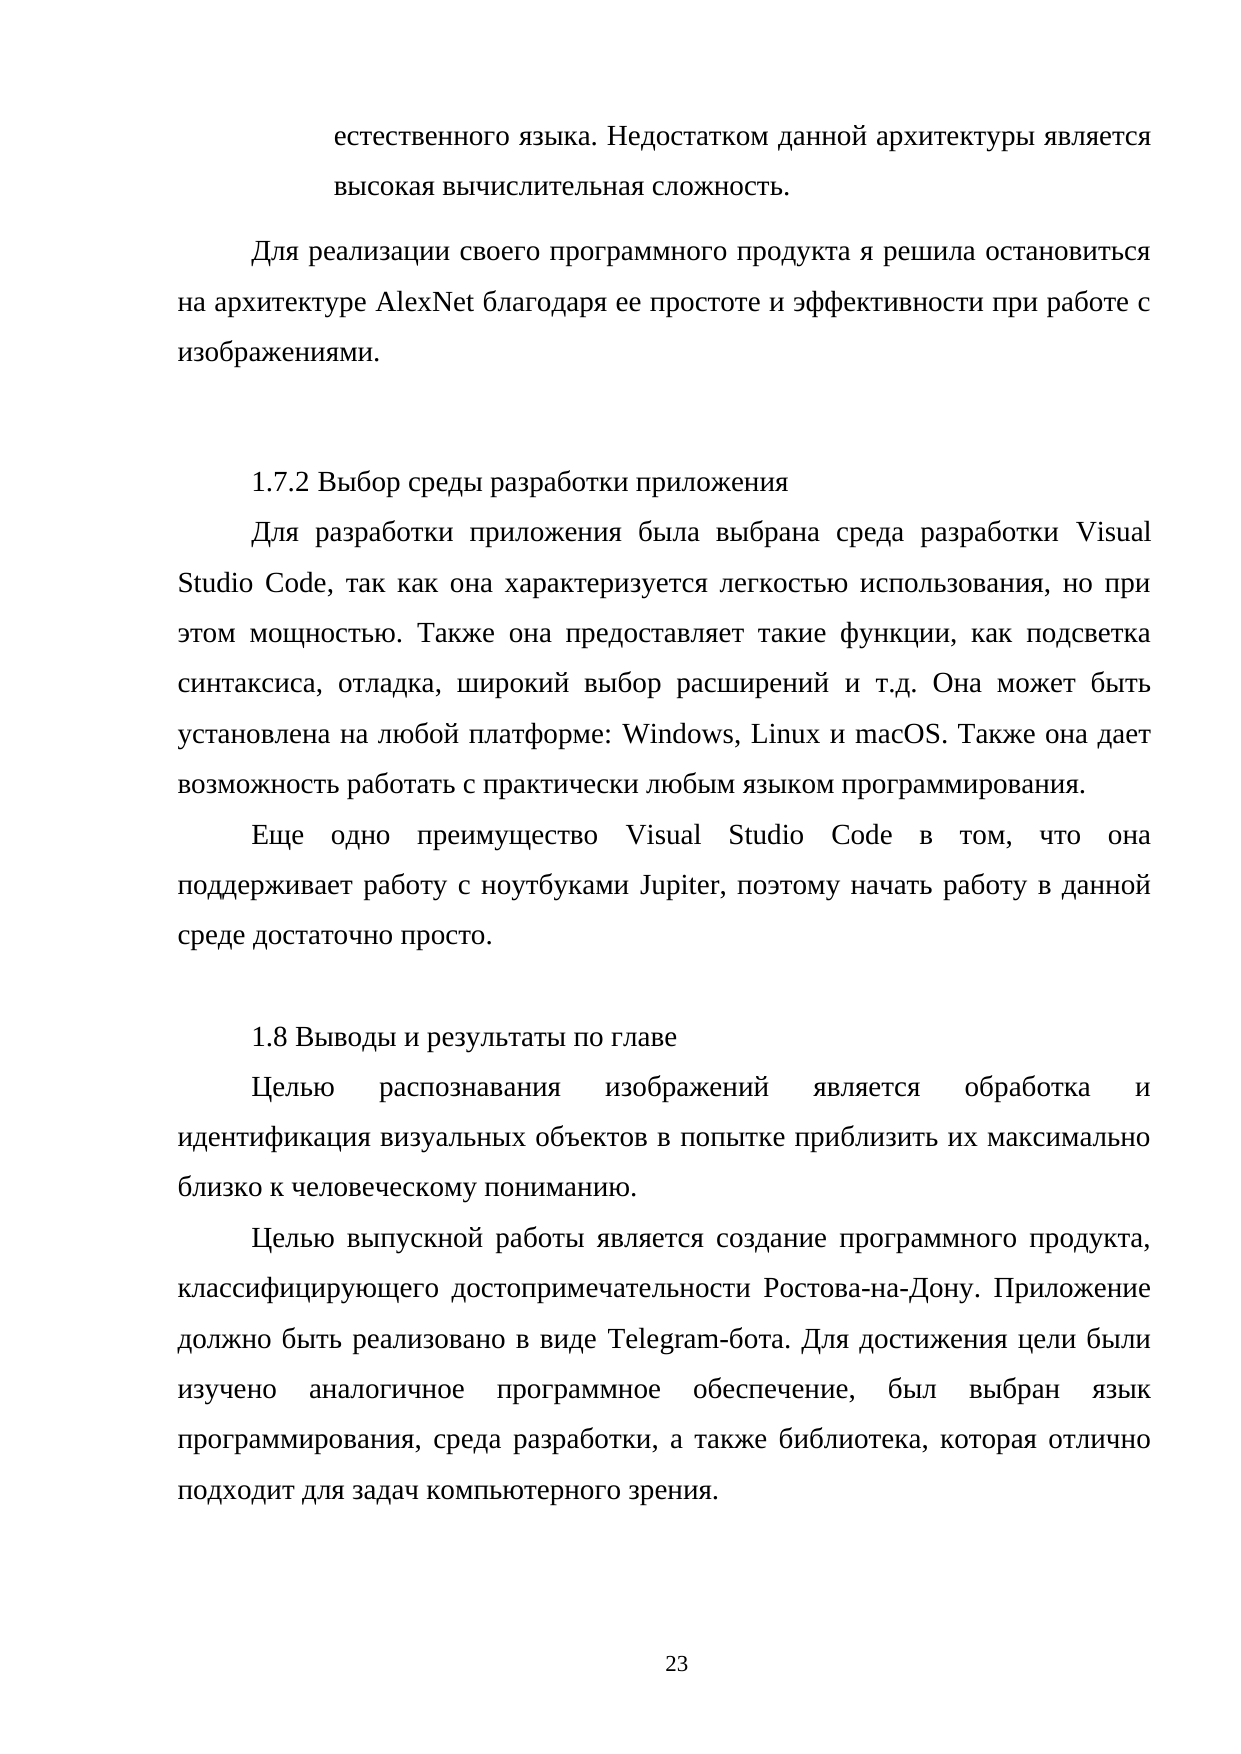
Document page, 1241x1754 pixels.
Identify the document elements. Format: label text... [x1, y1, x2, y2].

text Целью выпускной работы является создание программного продукта, классифицирующего достопримечательности Ростова-на-Дону. Приложение должно быть реализовано в виде Telegram-бота. Для достижения цели были изучено аналогичное программное обеспечение, был выбран язык программирования, среда разработки, а также библиотека, которая отлично подходит для задач компьютерного зрения. [177, 1220, 1152, 1505]
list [296, 118, 1152, 202]
subtitle 1.8 Выводы и результаты по главе [251, 1019, 1152, 1052]
text Для разработки приложения была выбрана среда разработки Visual Studio Code, так как она характеризуется легкостью использования, но при этом мощностью. Также она предоставляет такие функции, как подсветка синтаксиса, отладка, широкий выбор расширений и т.д. Она может быть установлена на любой платформе: Windows, Linux и macOS. Также она дает возможность работать с практически любым языком программирования. [177, 514, 1152, 799]
subtitle 1.7.2 Выбор среды разработки приложения [251, 464, 1152, 497]
text Для реализации своего программного продукта я решила остановиться на архитектуре AlexNet благодаря ее простоте и эффективности при работе с изображениями. [177, 233, 1152, 367]
text Целью распознавания изображений является обработка и идентификация визуальных объектов в попытке приблизить их максимально близко к человеческому пониманию. [177, 1069, 1152, 1203]
text Еще одно преимущество Visual Studio Code в том, что она поддерживает работу с ноутбуками Jupiter, поэтому начать работу в данной среде достаточно просто. [177, 817, 1152, 951]
